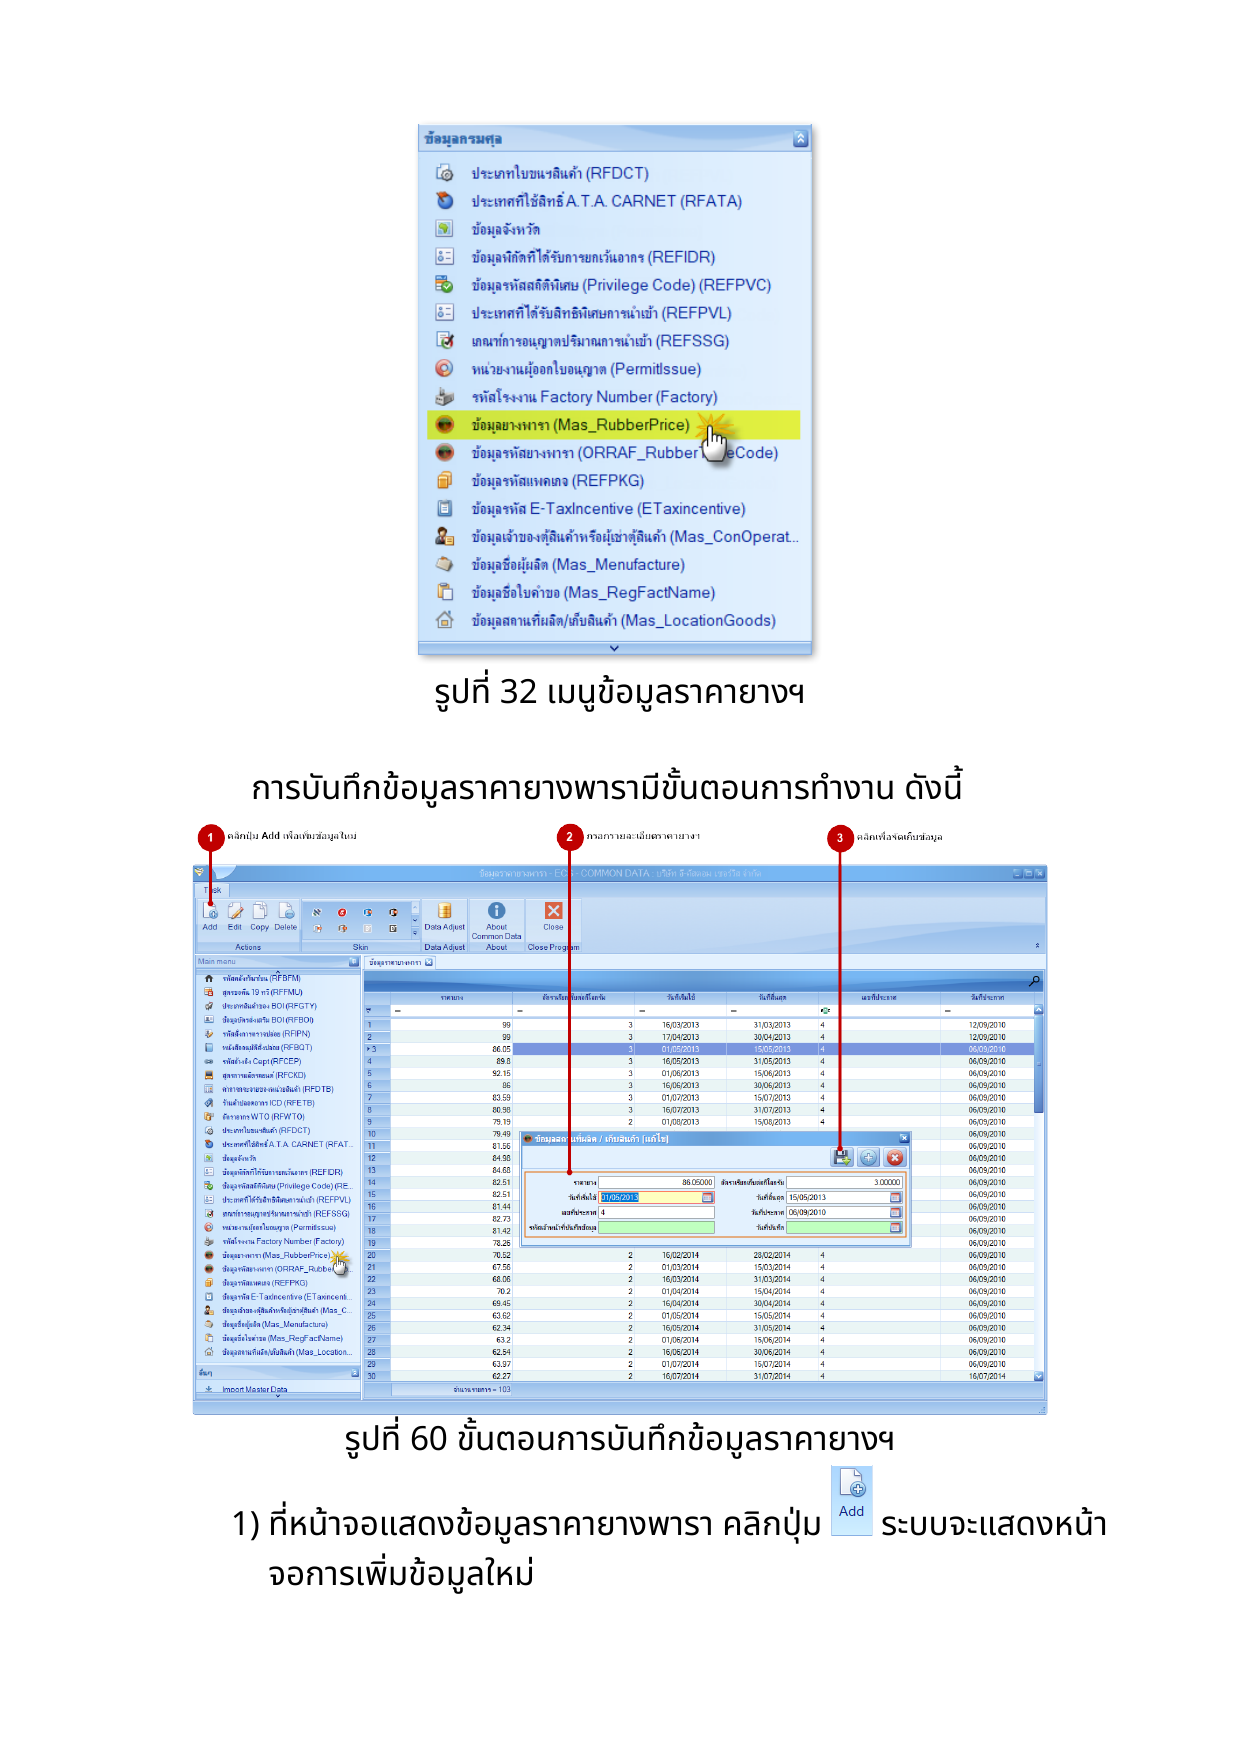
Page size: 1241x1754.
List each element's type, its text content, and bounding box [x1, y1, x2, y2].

picture [418, 124, 812, 655]
picture [831, 1465, 873, 1536]
list ที่หน้าจอแสดงข้อมูลราคายางพารา คลิกปุ่ม ระบบจะแสดงหน้าจอการเพิ่มข้อมูลใหม่ [231, 1465, 1122, 1601]
text รูปที่ 60 ขั้นตอนการบันทึกข้อมูลราคายางฯ [118, 1414, 1122, 1465]
text การบันทึกข้อมูลราคายางพารามีขั้นตอนการทำงาน ดังนี้ [118, 764, 1122, 815]
picture [192, 814, 1048, 1415]
text รูปที่ 32 เมนูข้อมูลราคายางฯ [118, 668, 1122, 719]
